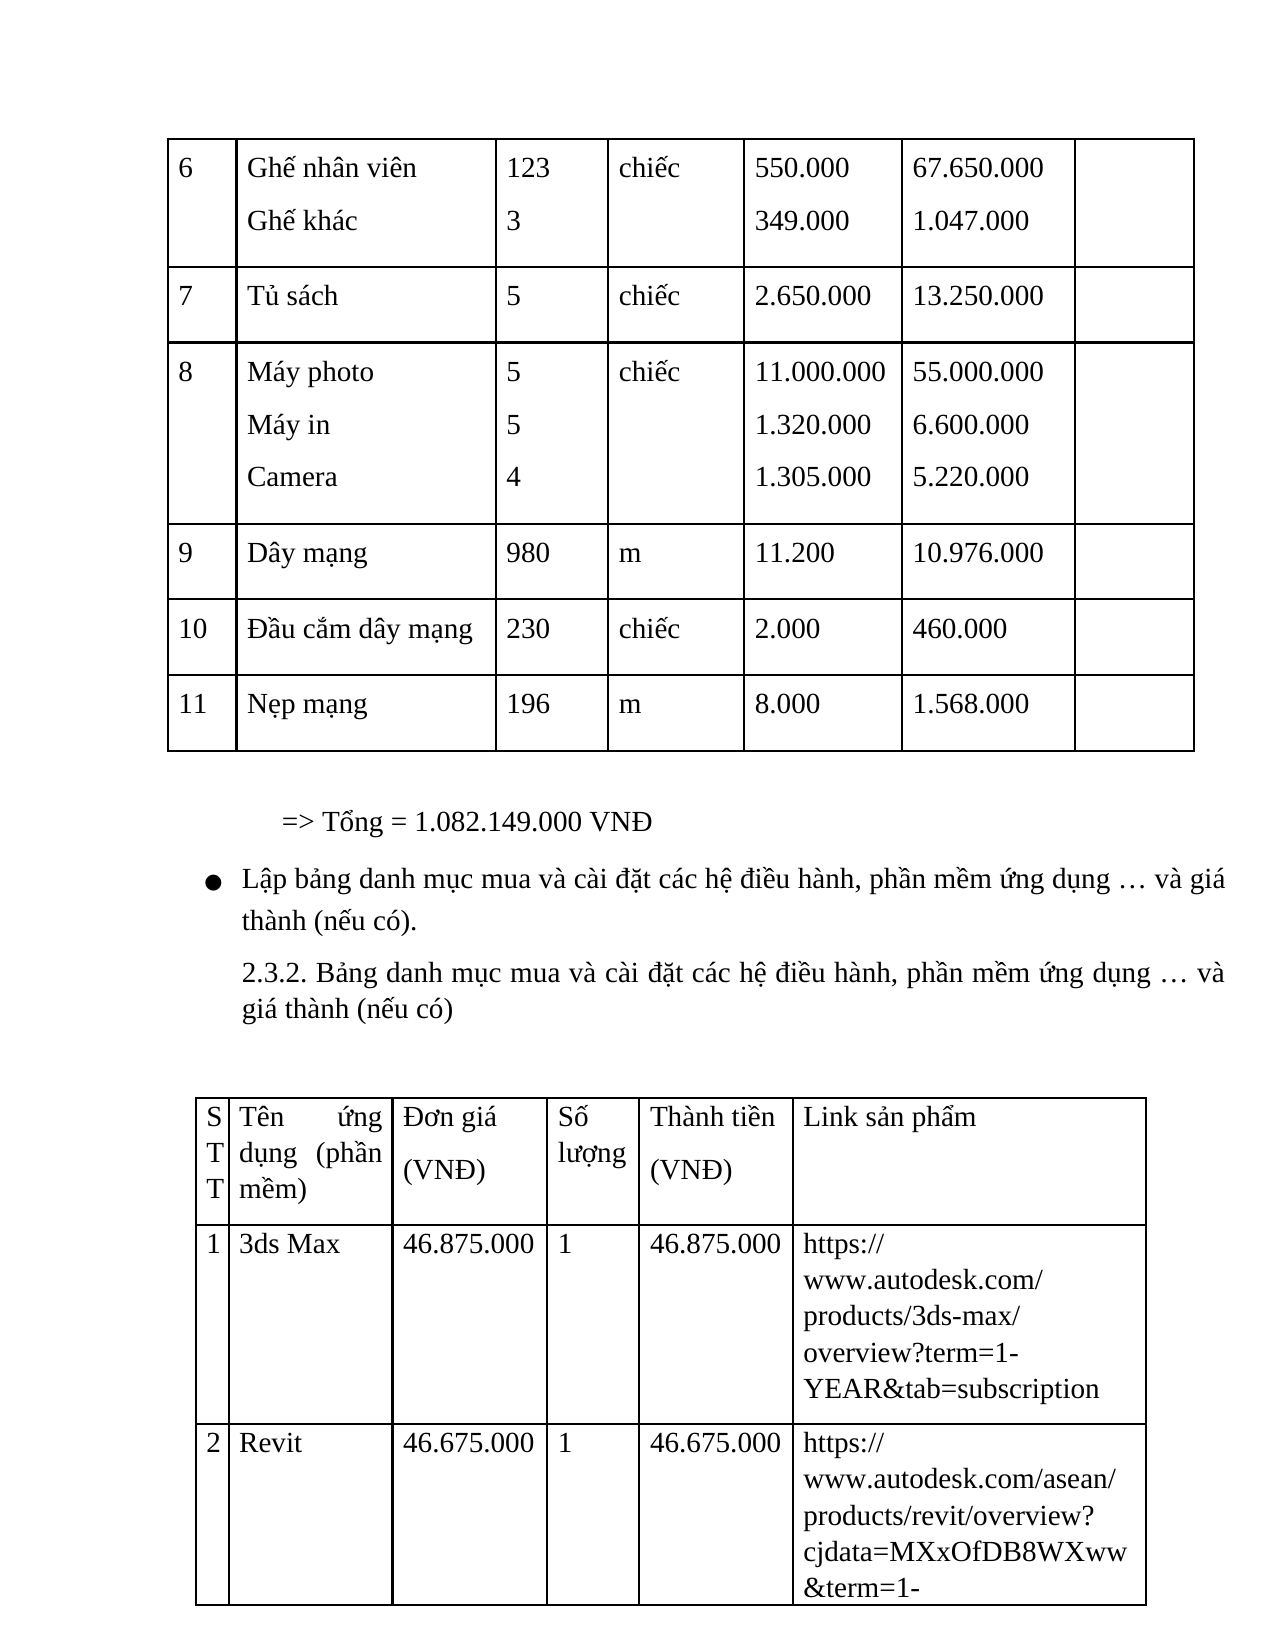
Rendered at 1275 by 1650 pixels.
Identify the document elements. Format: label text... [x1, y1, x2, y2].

table_cell 230 [497, 600, 607, 674]
table_cell https://www.autodesk.com/products/3ds-max/overview?term=1-YEAR&tab=subscription [794, 1226, 1145, 1423]
table_cell 46.675.000 [640, 1425, 792, 1603]
table_cell 460.000 [903, 600, 1074, 674]
table_cell 11.000.000 1.320.000 1.305.000 [745, 344, 901, 522]
table_cell 1.568.000 [903, 676, 1074, 750]
table_cell 11.200 [745, 525, 901, 598]
table_cell 196 [497, 676, 607, 750]
table_cell m [609, 525, 743, 598]
table_cell Nẹp mạng [238, 676, 495, 750]
table_cell Máy photo Máy in Camera [238, 344, 495, 522]
list Lập bảng danh mục mua và cài đặt các hệ điều hành, phần mềm ứng dụng … và giá thành (nếu có). [204, 857, 1227, 936]
table_cell 6 [169, 140, 235, 266]
table_cell Tủ sách [238, 268, 495, 341]
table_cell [794, 1425, 1145, 1603]
text 2.3.2. Bảng danh mục mua và cài đặt các hệ điều hành, phần mềm ứng dụng … và giá thành (nếu có) [242, 956, 1227, 1025]
table_cell 1 [548, 1226, 638, 1423]
table_cell 2.000 [745, 600, 901, 674]
table_cell [1076, 140, 1193, 266]
table_cell 123 3 [497, 140, 607, 266]
table_cell 55.000.000 6.600.000 5.220.000 [903, 344, 1074, 522]
table_header Số lượng [548, 1099, 638, 1224]
table_cell 8 [169, 344, 235, 522]
table_header Thành tiền (VNĐ) [640, 1099, 792, 1224]
text => Tổng = 1.082.149.000 VNĐ [167, 804, 1227, 838]
table_cell Revit [230, 1425, 391, 1603]
table_cell 10.976.000 [903, 525, 1074, 598]
table_cell 5 5 4 [497, 344, 607, 522]
table_cell chiếc [609, 600, 743, 674]
table_cell [1076, 676, 1193, 750]
table_cell 1 [548, 1425, 638, 1603]
table_cell 2 [197, 1425, 228, 1603]
table_header Link sản phẩm [794, 1099, 1145, 1224]
table_cell Ghế nhân viên Ghế khác [238, 140, 495, 266]
table_cell chiếc [609, 344, 743, 522]
table_header STT [197, 1099, 228, 1224]
table_cell 980 [497, 525, 607, 598]
table_cell 3ds Max [230, 1226, 391, 1423]
table_cell 7 [169, 268, 235, 341]
table_header Đơn giá (VNĐ) [394, 1099, 546, 1224]
table_cell 550.000 349.000 [745, 140, 901, 266]
table_cell 11 [169, 676, 235, 750]
table_cell 1 [197, 1226, 228, 1423]
table_cell chiếc [609, 268, 743, 341]
table_cell [1076, 525, 1193, 598]
table_cell 8.000 [745, 676, 901, 750]
table_header Tên ứng dụng (phần mềm) [230, 1099, 391, 1224]
table_cell 46.875.000 [394, 1226, 546, 1423]
table_cell 10 [169, 600, 235, 674]
table_cell [1076, 600, 1193, 674]
table_cell [1076, 268, 1193, 341]
table_cell chiếc [609, 140, 743, 266]
table_cell 2.650.000 [745, 268, 901, 341]
table_cell 67.650.000 1.047.000 [903, 140, 1074, 266]
table_cell Đầu cắm dây mạng [238, 600, 495, 674]
table_cell 9 [169, 525, 235, 598]
table_cell 5 [497, 268, 607, 341]
table_cell 13.250.000 [903, 268, 1074, 341]
table_cell [1076, 344, 1193, 522]
table_cell Dây mạng [238, 525, 495, 598]
table_cell m [609, 676, 743, 750]
table_cell 46.875.000 [640, 1226, 792, 1423]
table_cell 46.675.000 [394, 1425, 546, 1603]
